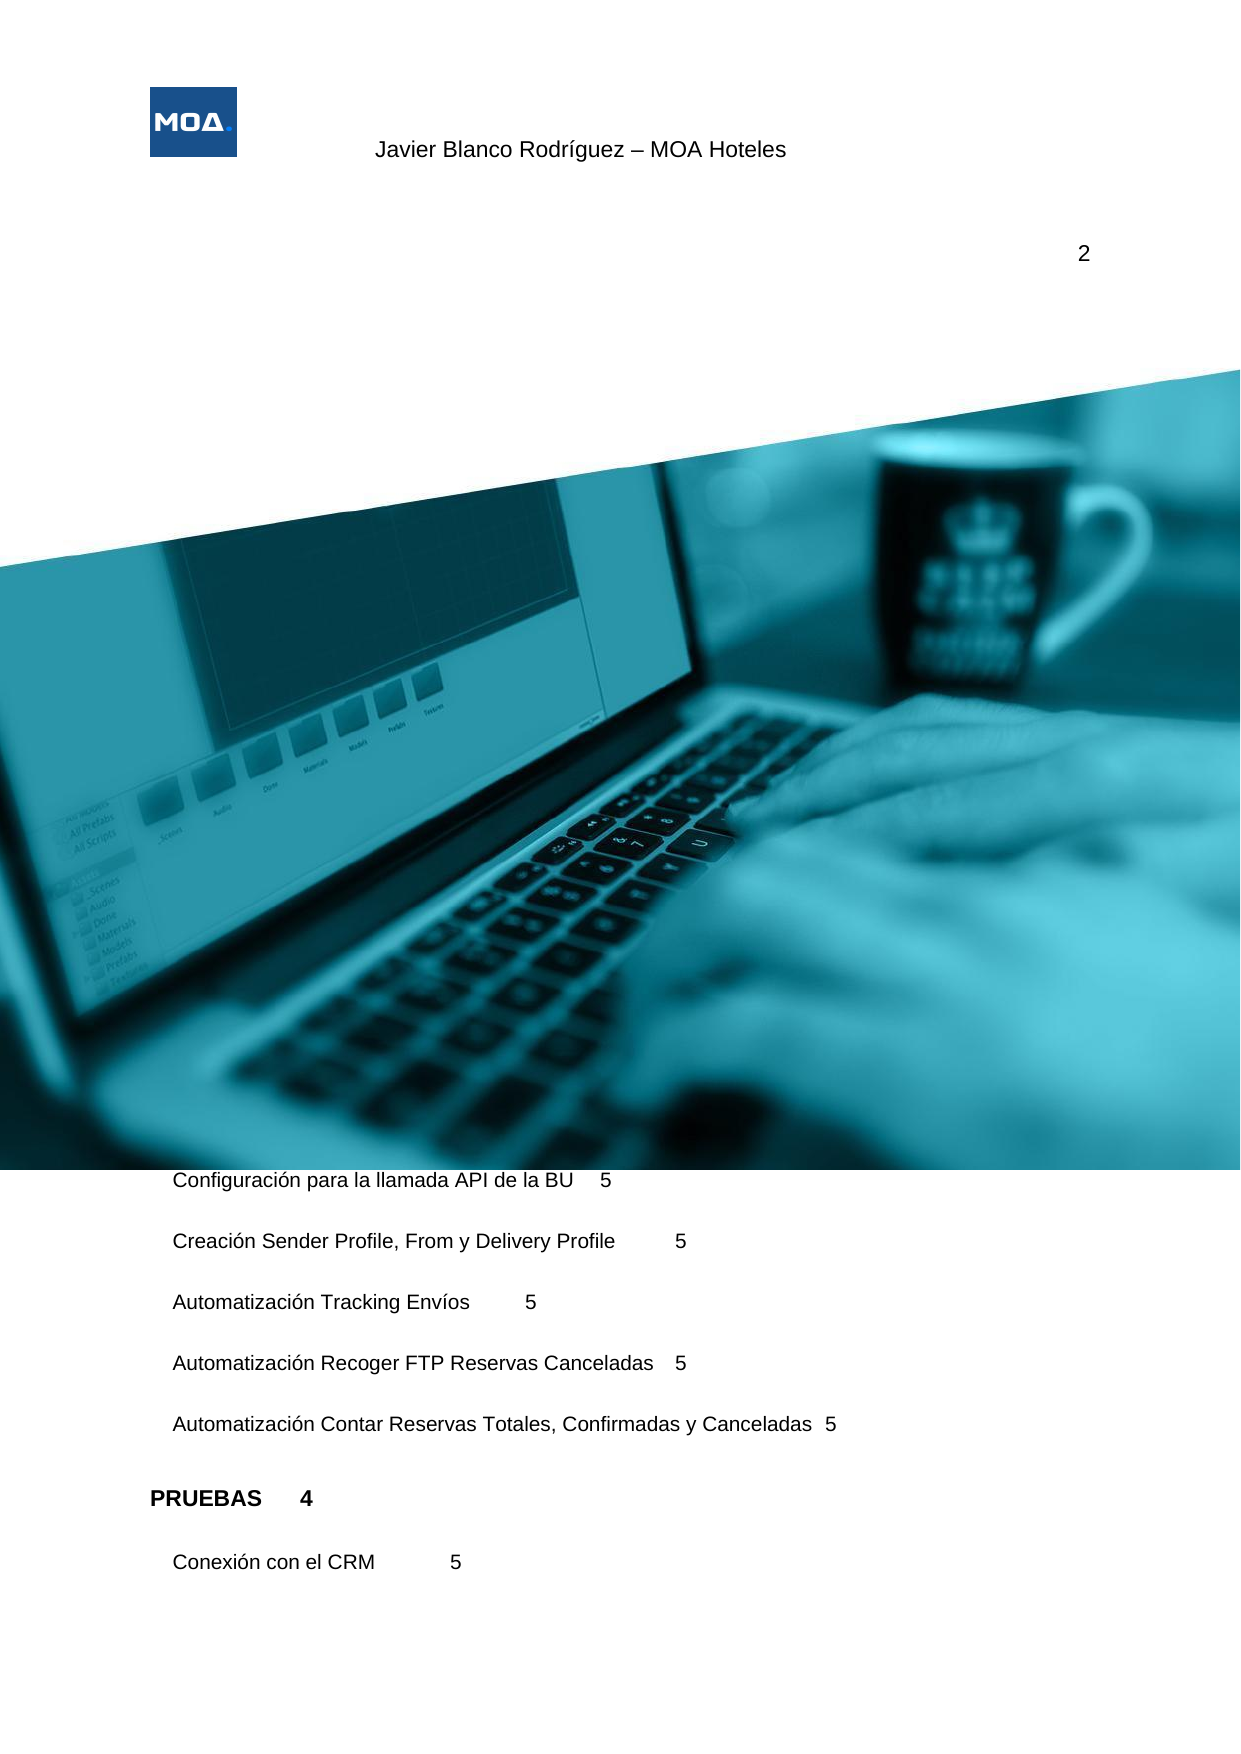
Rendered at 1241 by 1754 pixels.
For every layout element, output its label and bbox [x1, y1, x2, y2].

picture [0, 337, 1241, 1170]
picture [150, 87, 237, 157]
